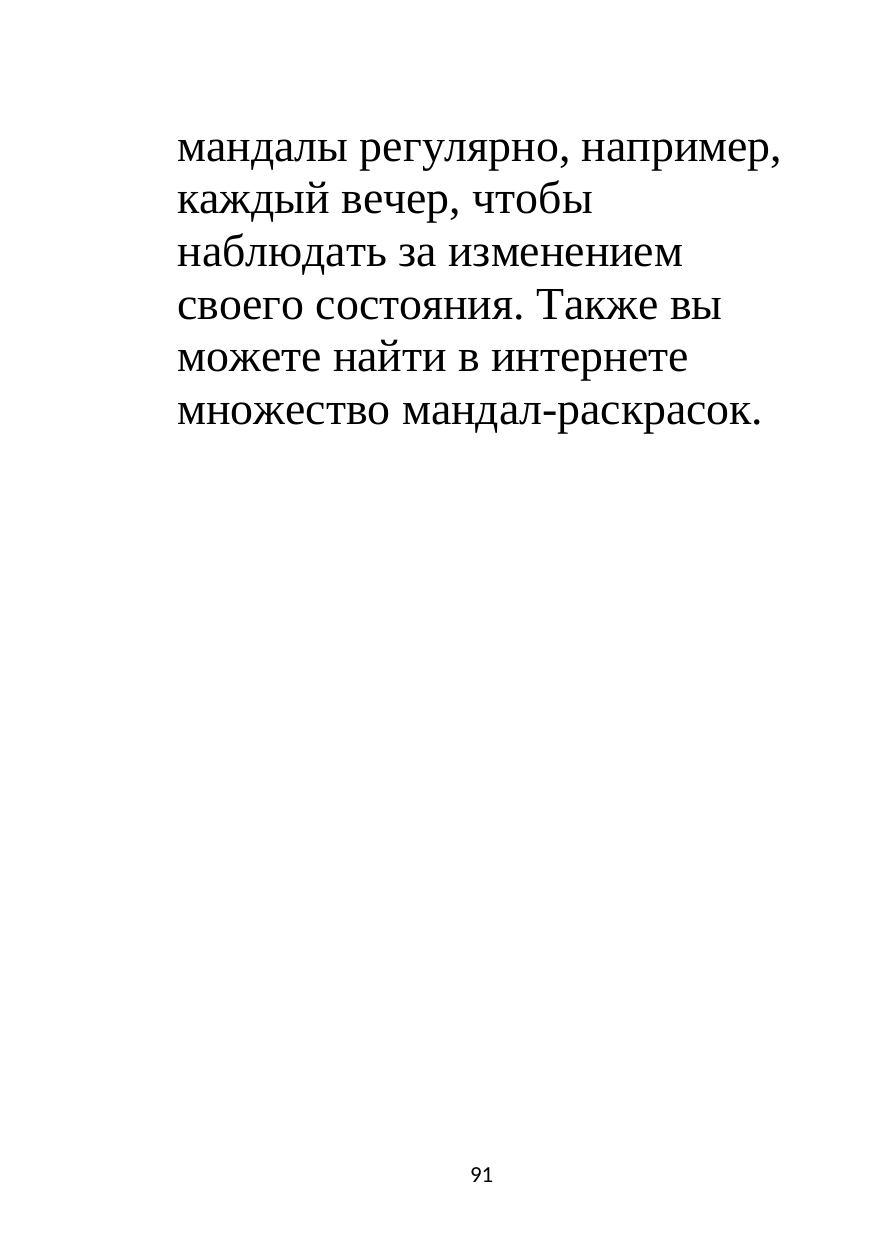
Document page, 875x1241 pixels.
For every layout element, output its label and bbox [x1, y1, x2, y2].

text [177, 118, 786, 434]
